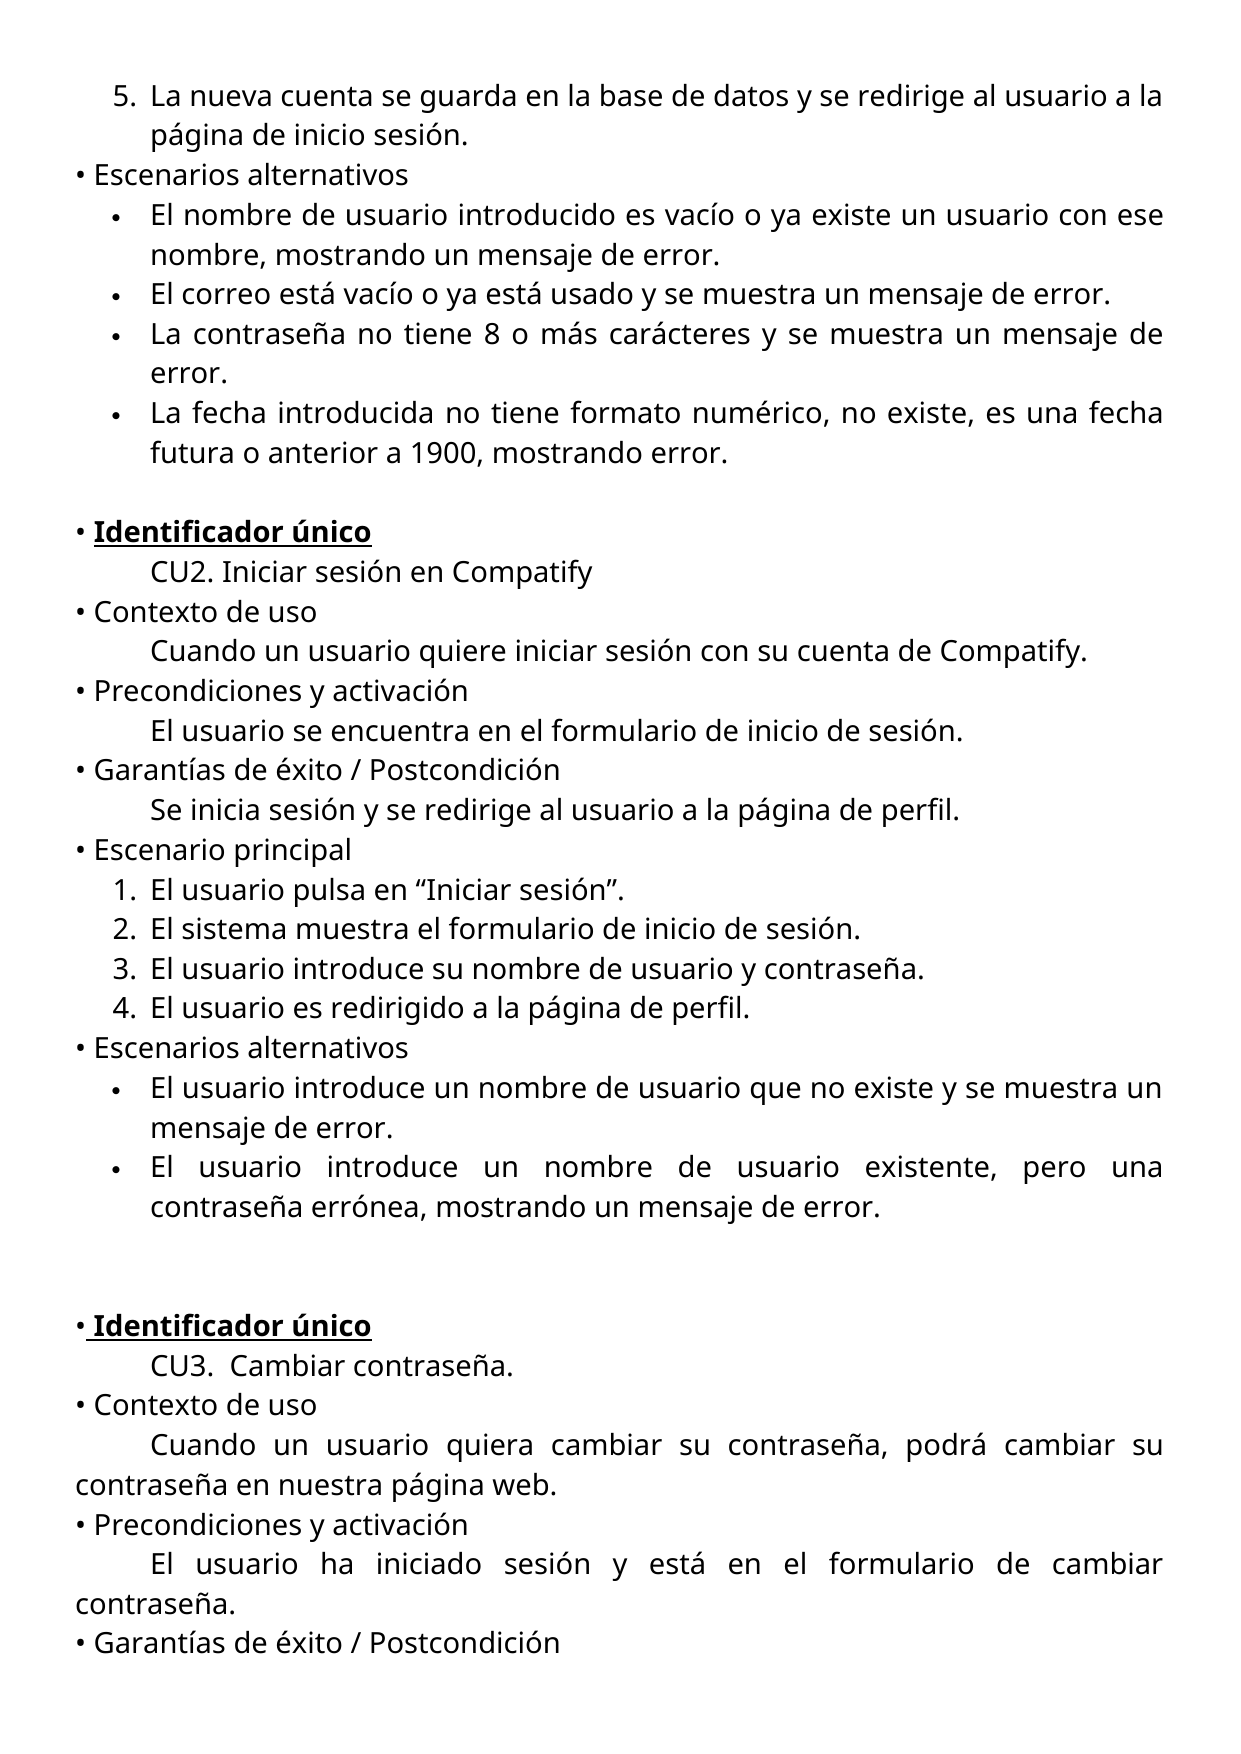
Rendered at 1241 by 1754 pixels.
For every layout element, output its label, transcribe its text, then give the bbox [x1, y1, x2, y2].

text Cuando un usuario quiere iniciar sesión con su cuenta de Compatify. [75, 631, 1165, 670]
list El sistema muestra el formulario de inicio de sesión. [112, 908, 1165, 948]
list La contraseña no tiene 8 o más carácteres y se muestra un mensaje de error. [112, 313, 1165, 392]
text • Precondiciones y activación [75, 670, 1165, 710]
text • Garantías de éxito / Postcondición [75, 1623, 1165, 1662]
text • Contexto de uso [75, 1385, 1165, 1424]
text • Contexto de uso [75, 591, 1165, 631]
list La nueva cuenta se guarda en la base de datos y se redirige al usuario a la página de inicio sesión. [112, 75, 1165, 154]
list El usuario introduce un nombre de usuario que no existe y se muestra un mensaje de error. [112, 1067, 1165, 1147]
list El usuario es redirigido a la página de perfil. [112, 988, 1165, 1027]
text • Identificador único [75, 1305, 1165, 1345]
text • Escenarios alternativos [75, 1027, 1165, 1067]
text • Precondiciones y activación [75, 1504, 1165, 1543]
list El usuario introduce un nombre de usuario existente, pero una contraseña errónea, mostrando un mensaje de error. [112, 1147, 1165, 1226]
text • Garantías de éxito / Postcondición [75, 750, 1165, 789]
text • Identificador único [75, 512, 1165, 551]
text CU3. Cambiar contraseña. [75, 1345, 1165, 1385]
text • Escenarios alternativos [75, 154, 1165, 194]
text CU2. Iniciar sesión en Compatify [75, 551, 1165, 591]
list La fecha introducida no tiene formato numérico, no existe, es una fecha futura o anterior a 1900, mostrando error. [112, 392, 1165, 472]
text • Escenario principal [75, 829, 1165, 869]
text El usuario ha iniciado sesión y está en el formulario de cambiar contraseña. [75, 1543, 1165, 1623]
list El usuario pulsa en “Iniciar sesión”. [112, 869, 1165, 908]
list El correo está vacío o ya está usado y se muestra un mensaje de error. [112, 273, 1165, 313]
text Cuando un usuario quiera cambiar su contraseña, podrá cambiar su contraseña en nuestra página web. [75, 1424, 1165, 1504]
text El usuario se encuentra en el formulario de inicio de sesión. [75, 710, 1165, 750]
text Se inicia sesión y se redirige al usuario a la página de perfil. [75, 789, 1165, 829]
list El nombre de usuario introducido es vacío o ya existe un usuario con ese nombre, mostrando un mensaje de error. [112, 194, 1165, 273]
list El usuario introduce su nombre de usuario y contraseña. [112, 948, 1165, 988]
